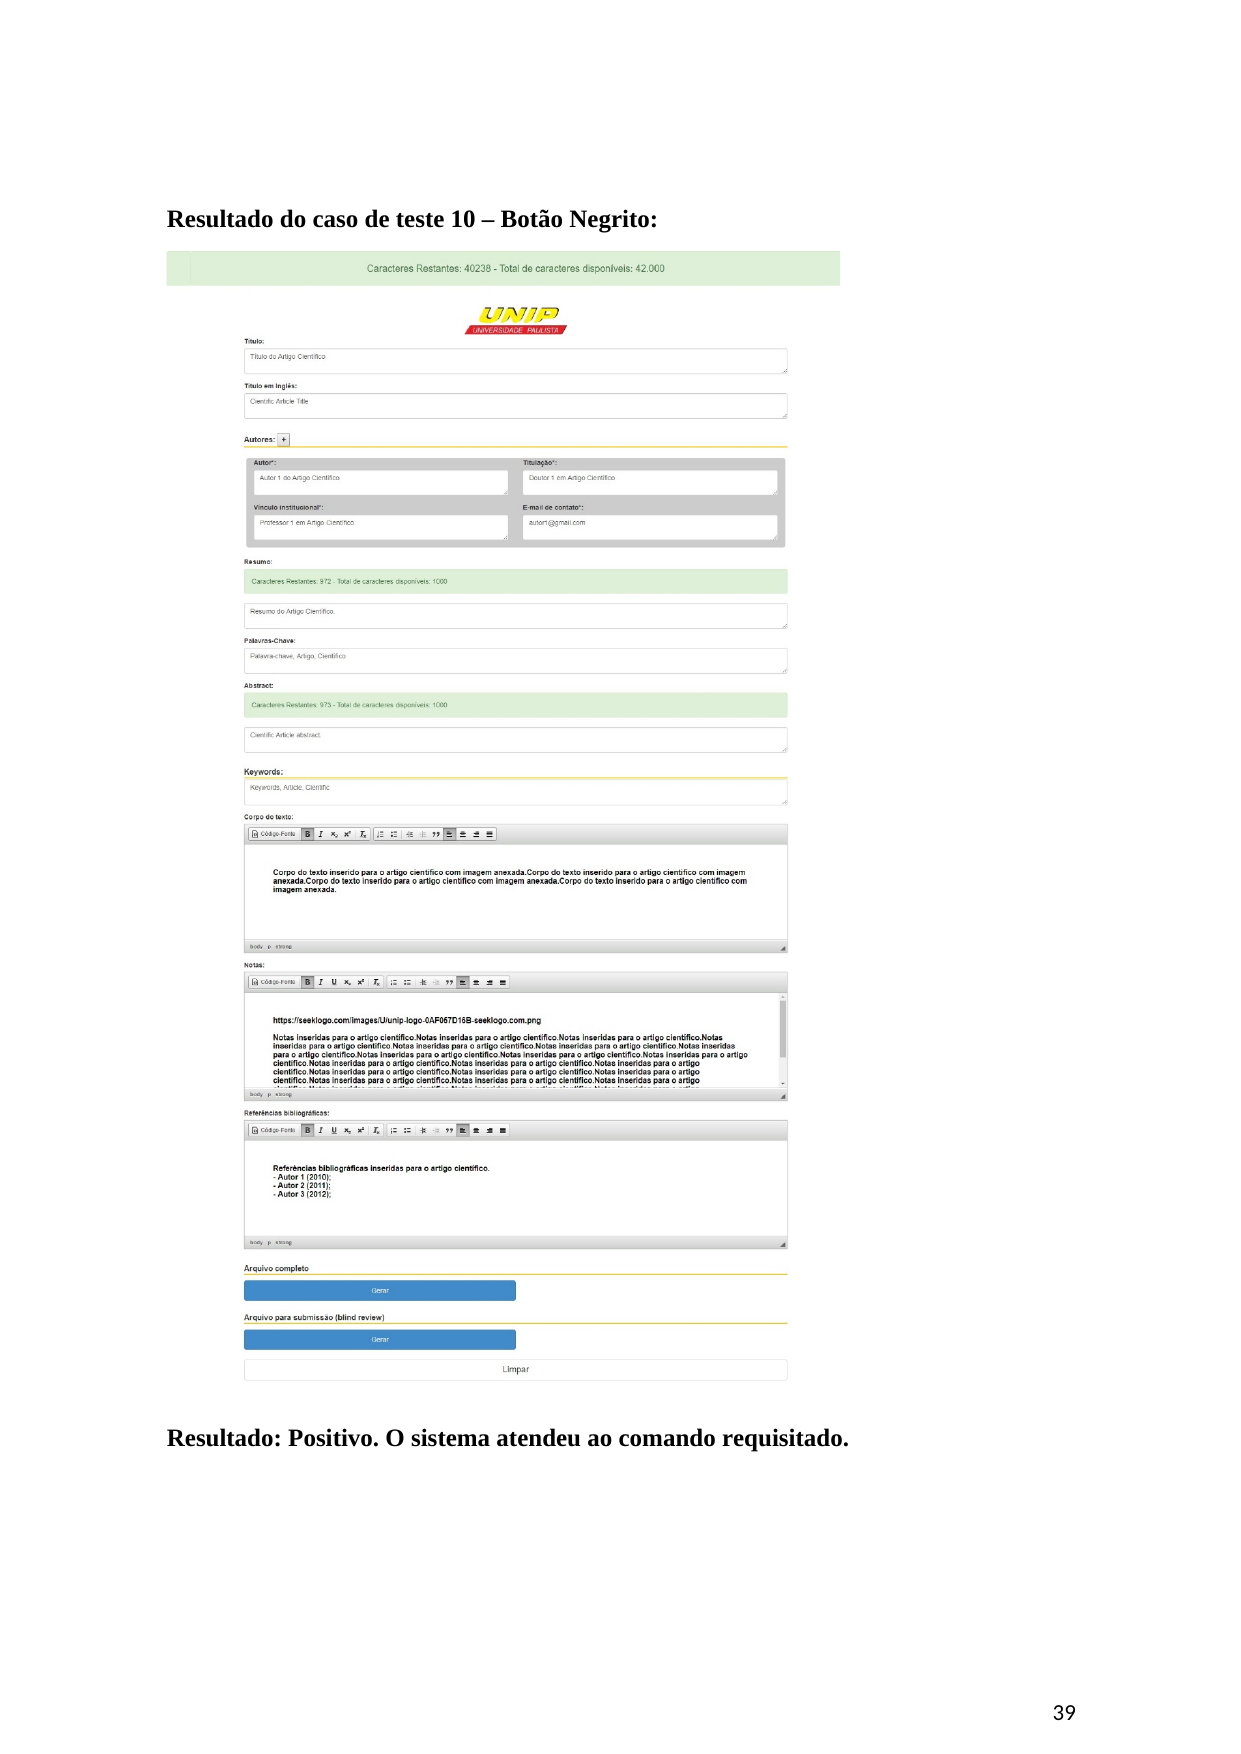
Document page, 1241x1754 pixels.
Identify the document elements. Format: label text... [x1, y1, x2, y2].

text Resultado do caso de teste 10 – Botão Negrito: [167, 204, 1076, 233]
text Resultado: Positivo. O sistema atendeu ao comando requisitado. [167, 1423, 1076, 1452]
picture [166, 251, 841, 1404]
